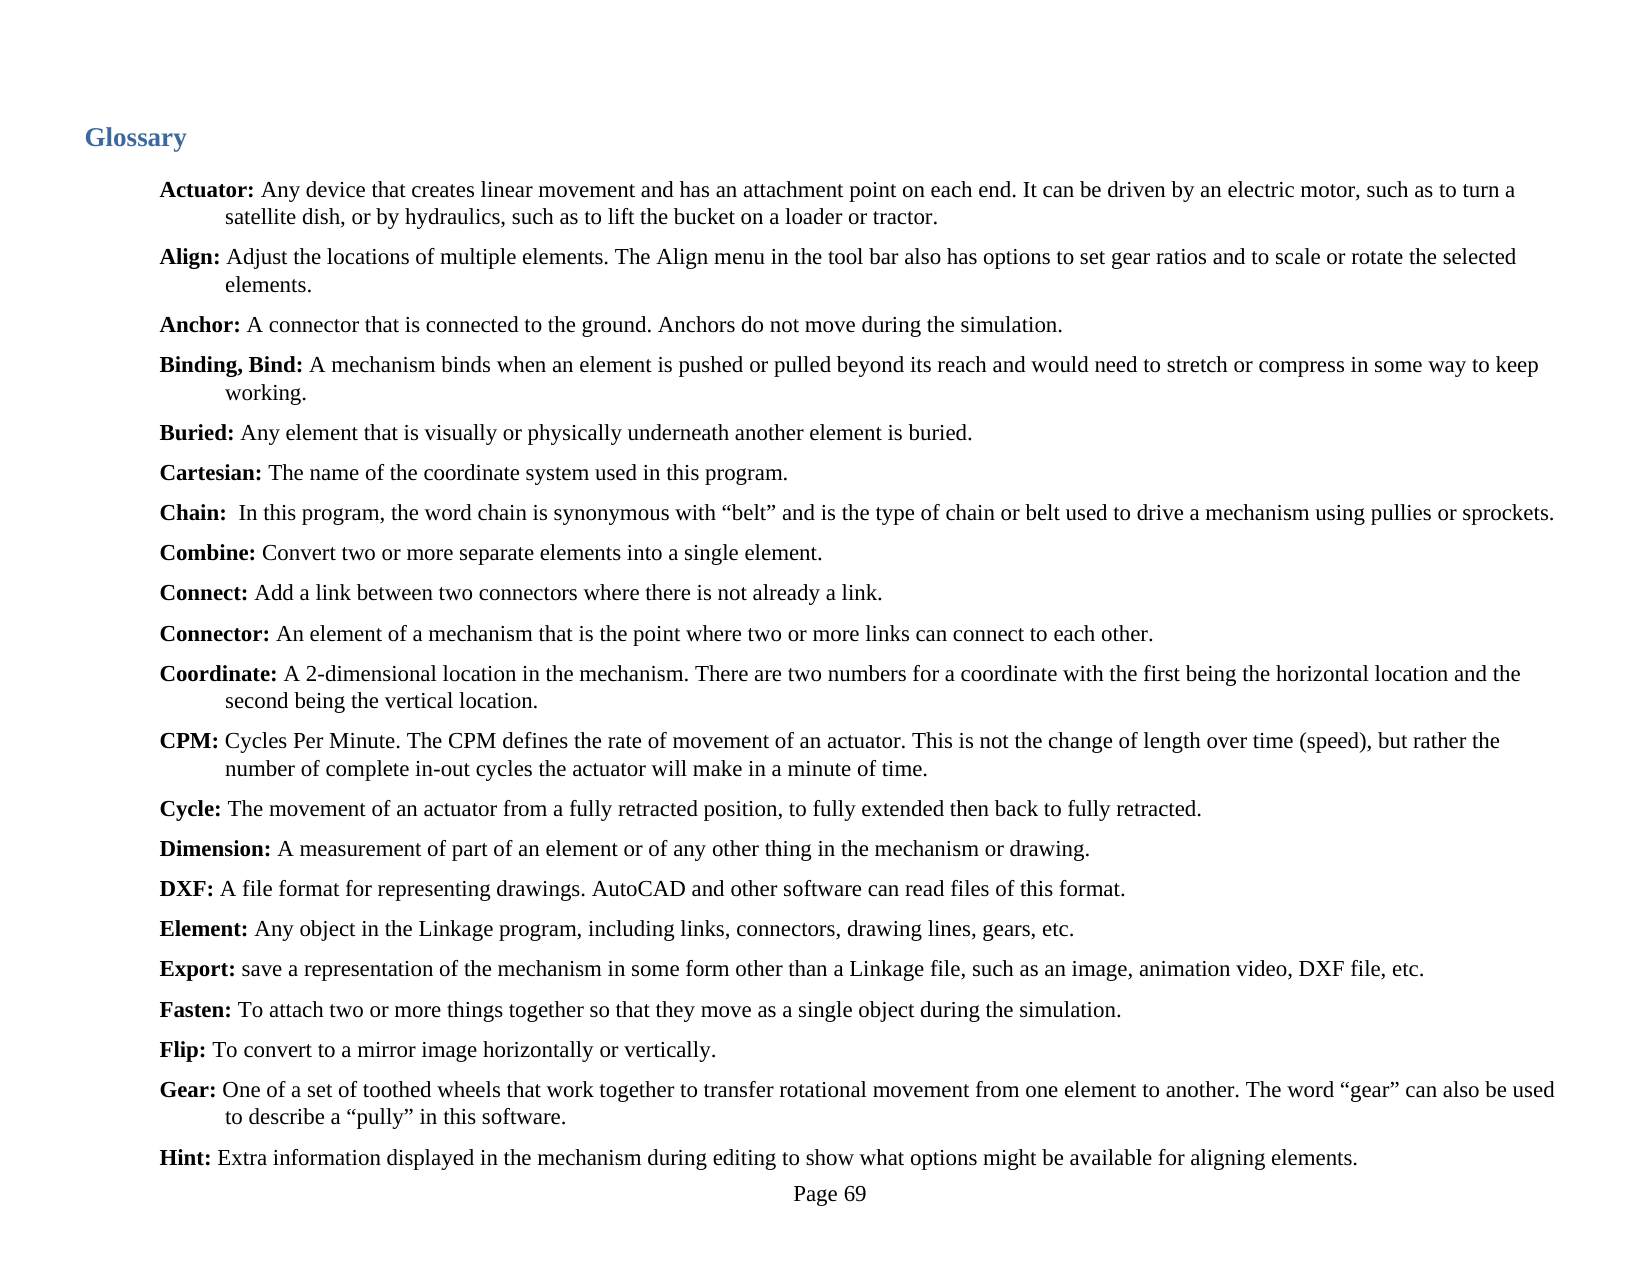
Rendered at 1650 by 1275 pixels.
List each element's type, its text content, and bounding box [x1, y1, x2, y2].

text Element: Any object in the Linkage program, including links, connectors, drawing lines, gears, etc. [159, 915, 1575, 942]
text Flip: To convert to a mirror image horizontally or vertically. [159, 1036, 1575, 1062]
text CPM: Cycles Per Minute. The CPM defines the rate of movement of an actuator. This is not the change of length over time (speed), but rather the number of complete in-out cycles the actuator will make in a minute of time. [159, 727, 1575, 781]
text Dimension: A measurement of part of an element or of any other thing in the mechanism or drawing. [159, 835, 1575, 862]
text Chain: In this program, the word chain is synonymous with “belt” and is the type of chain or belt used to drive a mechanism using pullies or sprockets. [159, 499, 1575, 526]
text Actuator: Any device that creates linear movement and has an attachment point on each end. It can be driven by an electric motor, such as to turn a satellite dish, or by hydraulics, such as to lift the bucket on a loader or tractor. [159, 176, 1575, 230]
text Gear: One of a set of toothed wheels that work together to transfer rotational movement from one element to another. The word “gear” can also be used to describe a “pully” in this software. [159, 1076, 1575, 1130]
text Anchor: A connector that is connected to the ground. Anchors do not move during the simulation. [159, 311, 1575, 338]
subtitle Glossary [84, 121, 1575, 152]
text Buried: Any element that is visually or physically underneath another element is buried. [159, 419, 1575, 445]
text Align: Adjust the locations of multiple elements. The Align menu in the tool bar also has options to set gear ratios and to scale or rotate the selected elements. [159, 243, 1575, 297]
text DXF: A file format for representing drawings. AutoCAD and other software can read files of this format. [159, 875, 1575, 902]
text Connect: Add a link between two connectors where there is not already a link. [159, 579, 1575, 606]
text Combine: Convert two or more separate elements into a single element. [159, 539, 1575, 566]
text Fasten: To attach two or more things together so that they move as a single object during the simulation. [159, 996, 1575, 1022]
text Connector: An element of a mechanism that is the point where two or more links can connect to each other. [159, 619, 1575, 646]
text Binding, Bind: A mechanism binds when an element is pushed or pulled beyond its reach and would need to stretch or compress in some way to keep working. [159, 351, 1575, 405]
text Cycle: The movement of an actuator from a fully retracted position, to fully extended then back to fully retracted. [159, 795, 1575, 821]
text Hint: Extra information displayed in the mechanism during editing to show what options might be available for aligning elements. [159, 1143, 1575, 1170]
text Cartesian: The name of the coordinate system used in this program. [159, 459, 1575, 486]
text Export: save a representation of the mechanism in some form other than a Linkage file, such as an image, animation video, DXF file, etc. [159, 956, 1575, 982]
text Coordinate: A 2-dimensional location in the mechanism. There are two numbers for a coordinate with the first being the horizontal location and the second being the vertical location. [159, 660, 1575, 714]
